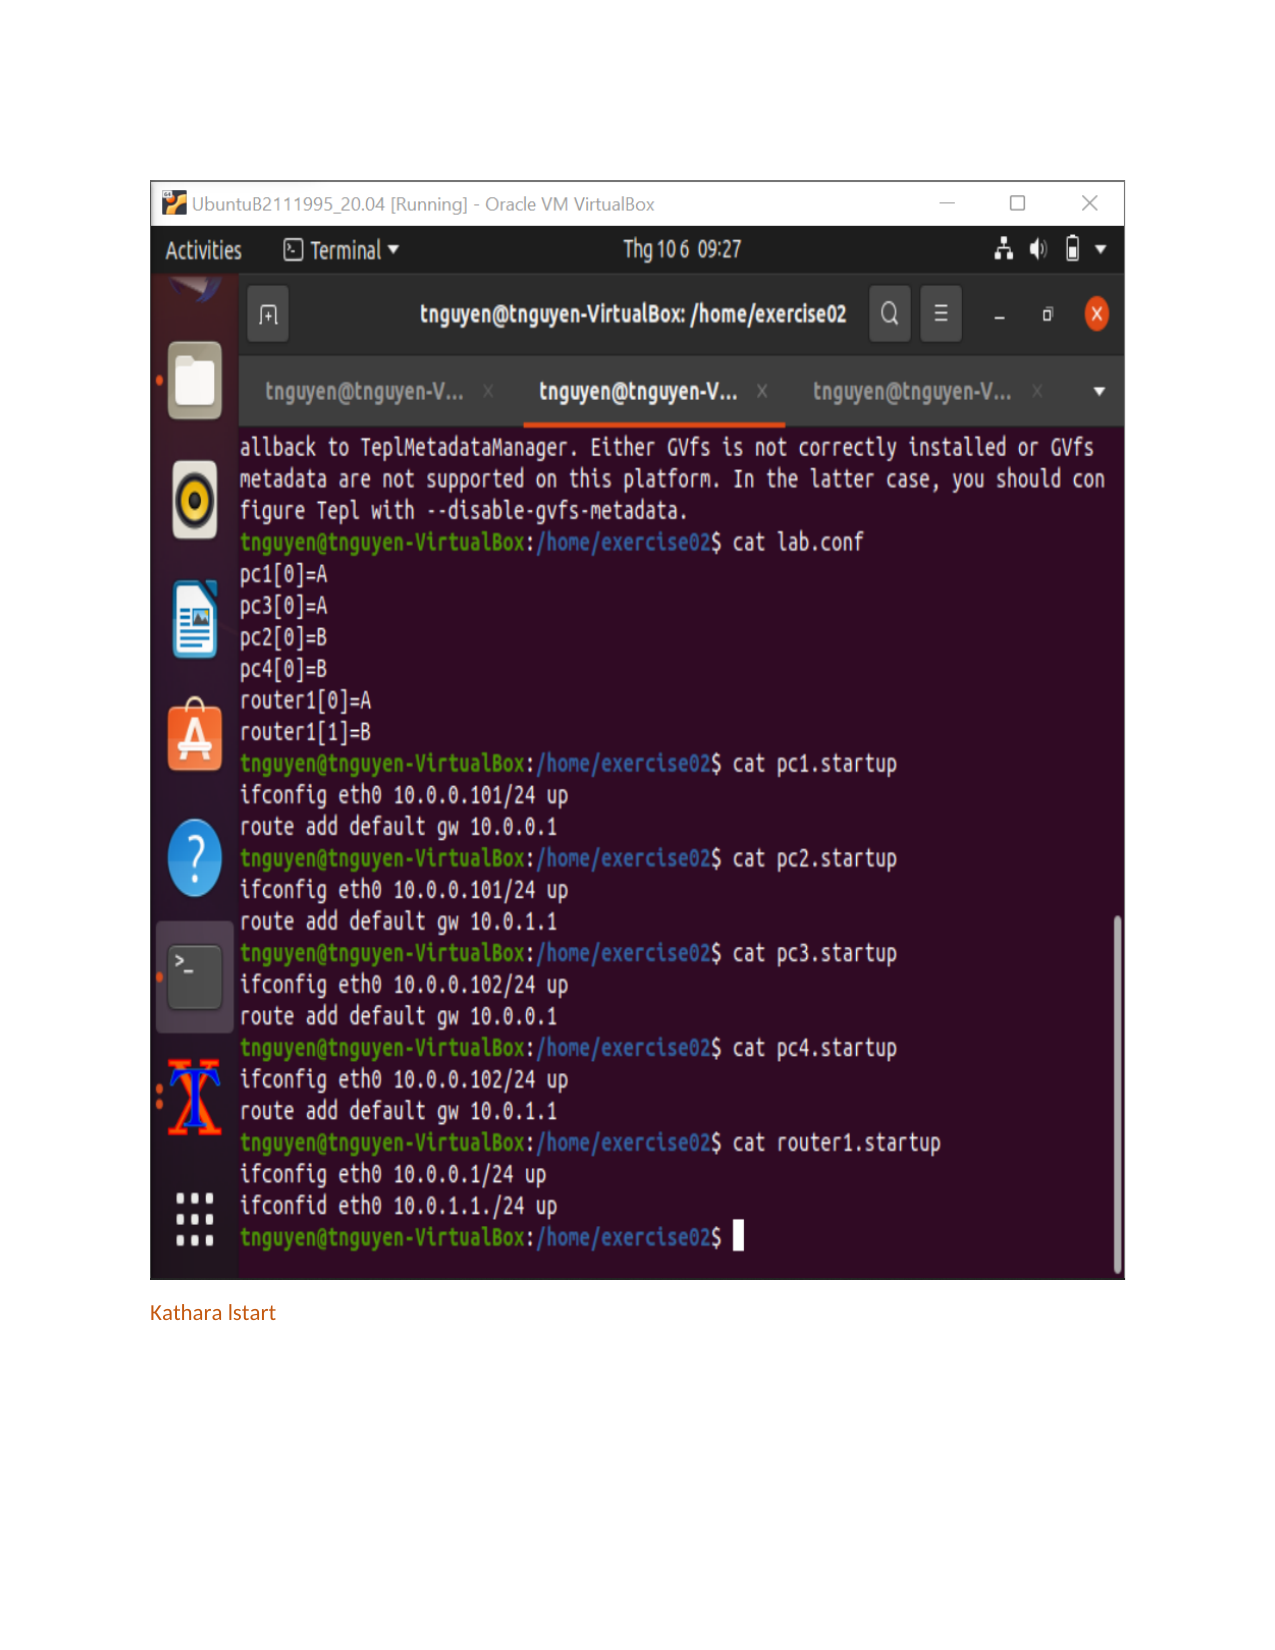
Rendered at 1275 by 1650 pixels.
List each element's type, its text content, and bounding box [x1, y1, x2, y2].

text Kathara lstart [150, 1298, 1125, 1326]
picture [150, 180, 1125, 1280]
